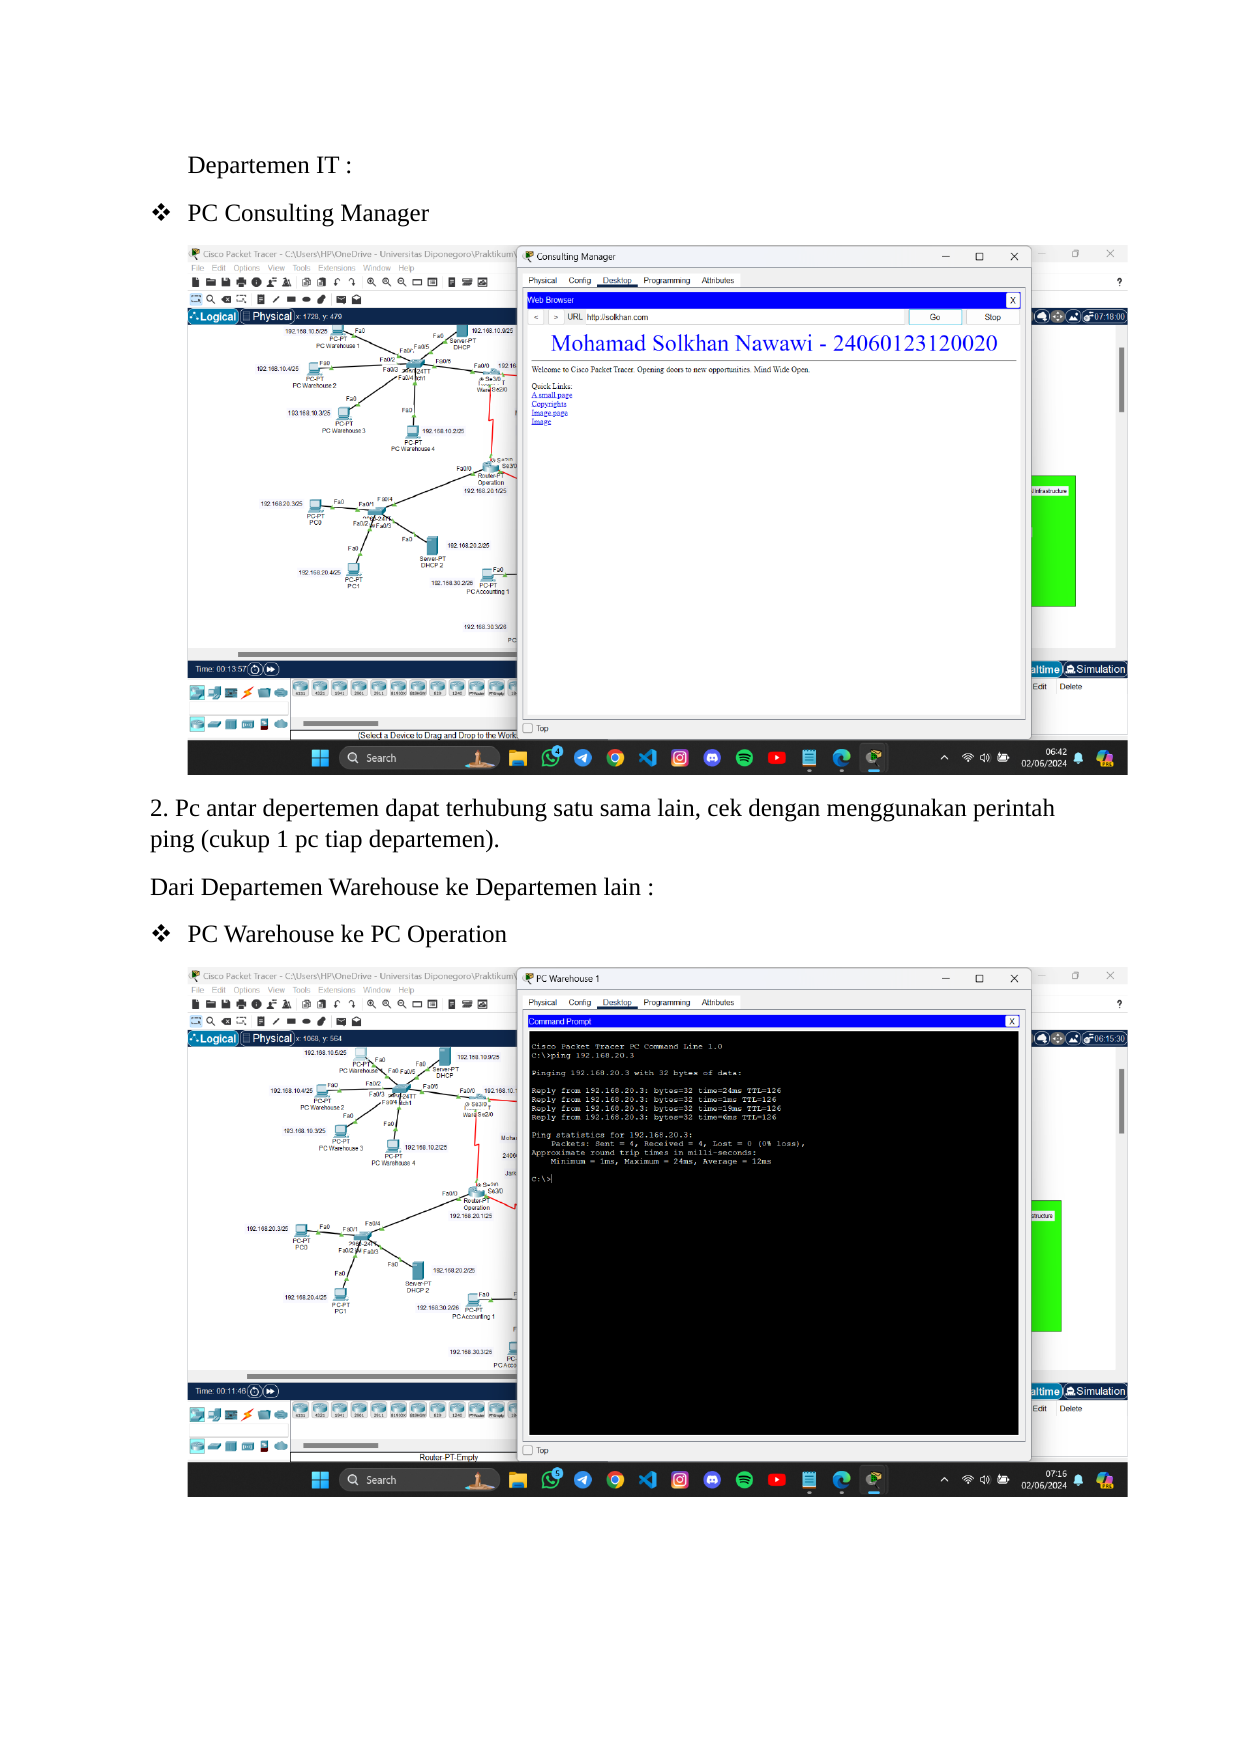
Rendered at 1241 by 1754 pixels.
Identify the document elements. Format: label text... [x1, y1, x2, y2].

picture [187, 245, 1128, 775]
list PC Consulting Manager [150, 198, 1090, 226]
picture [215, 313, 223, 322]
text Departemen IT : [187, 150, 1090, 179]
picture [187, 967, 1128, 1497]
text 2. Pc antar depertemen dapat terhubung satu sama lain, cek dengan menggunakan perintah ping (cukup 1 pc tiap departemen). [150, 793, 1090, 853]
list PC Warehouse ke PC Operation [150, 919, 1090, 948]
text Dari Departemen Warehouse ke Departemen lain : [150, 872, 1090, 901]
picture [215, 1035, 223, 1044]
